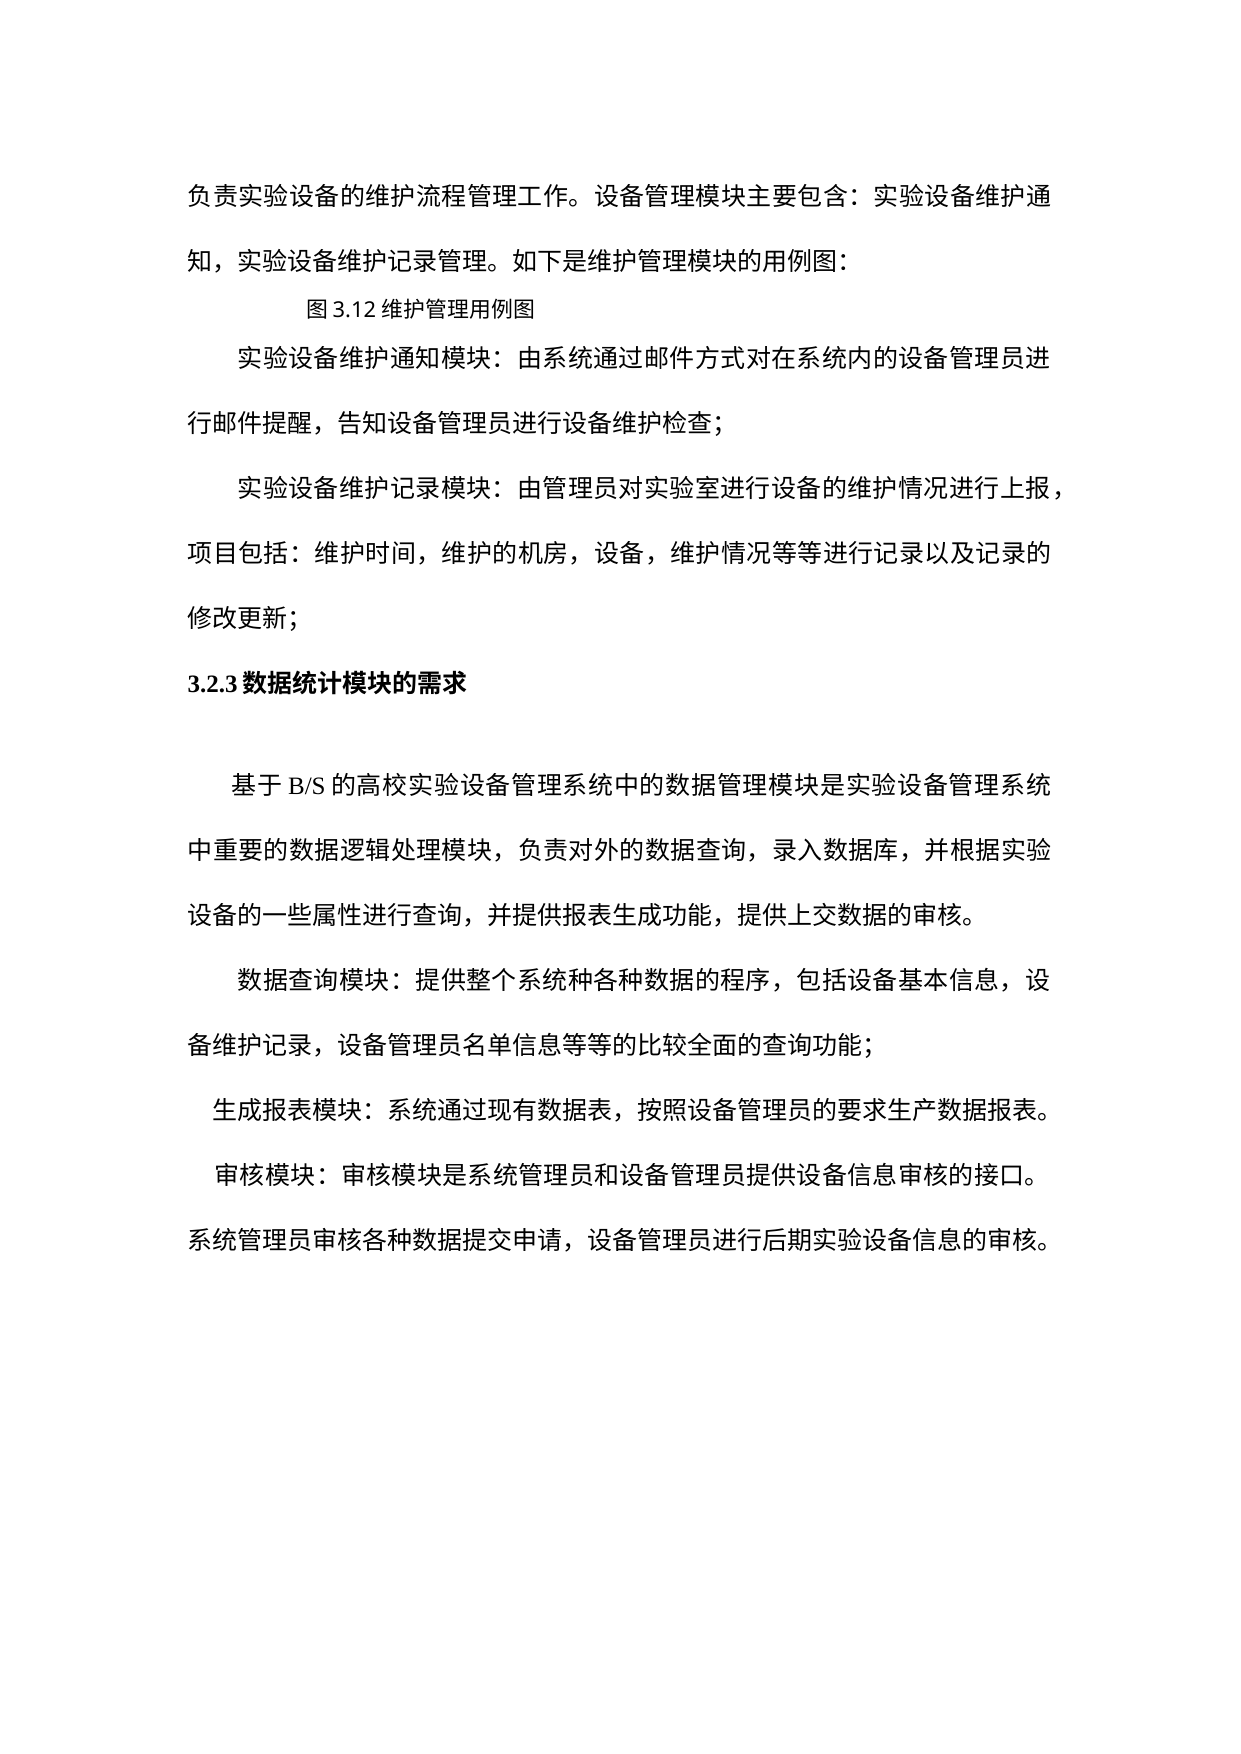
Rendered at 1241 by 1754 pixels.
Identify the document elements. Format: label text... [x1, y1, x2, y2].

text 图3.12 维护管理用例图 [187, 292, 1053, 324]
text 生成报表模块：系统通过现有数据表，按照设备管理员的要求生产数据报表。 [187, 1076, 1053, 1141]
text 审核模块：审核模块是系统管理员和设备管理员提供设备信息审核的接口。系统管理员审核各种数据提交申请，设备管理员进行后期实验设备信息的审核。 [187, 1141, 1053, 1271]
text 3.2.3数据统计模块的需求 [187, 649, 1053, 714]
text 实验设备维护通知模块：由系统通过邮件方式对在系统内的设备管理员进行邮件提醒，告知设备管理员进行设备维护检查； [187, 324, 1053, 454]
text 数据查询模块：提供整个系统种各种数据的程序，包括设备基本信息，设备维护记录，设备管理员名单信息等等的比较全面的查询功能； [187, 946, 1053, 1076]
text 实验设备维护记录模块：由管理员对实验室进行设备的维护情况进行上报，项目包括：维护时间，维护的机房，设备，维护情况等等进行记录以及记录的修改更新； [187, 454, 1053, 649]
text 实验设备维护管理模块是基于B/S的高校实验设备管理系统的子系统之一，负责实验设备的维护流程管理工作。设备管理模块主要包含：实验设备维护通知，实验设备维护记录管理。如下是维护管理模块的用例图： [187, 162, 1053, 292]
text 基于B/S的高校实验设备管理系统中的数据管理模块是实验设备管理系统中重要的数据逻辑处理模块，负责对外的数据查询，录入数据库，并根据实验设备的一些属性进行查询，并提供报表生成功能，提供上交数据的审核。 [187, 751, 1053, 946]
